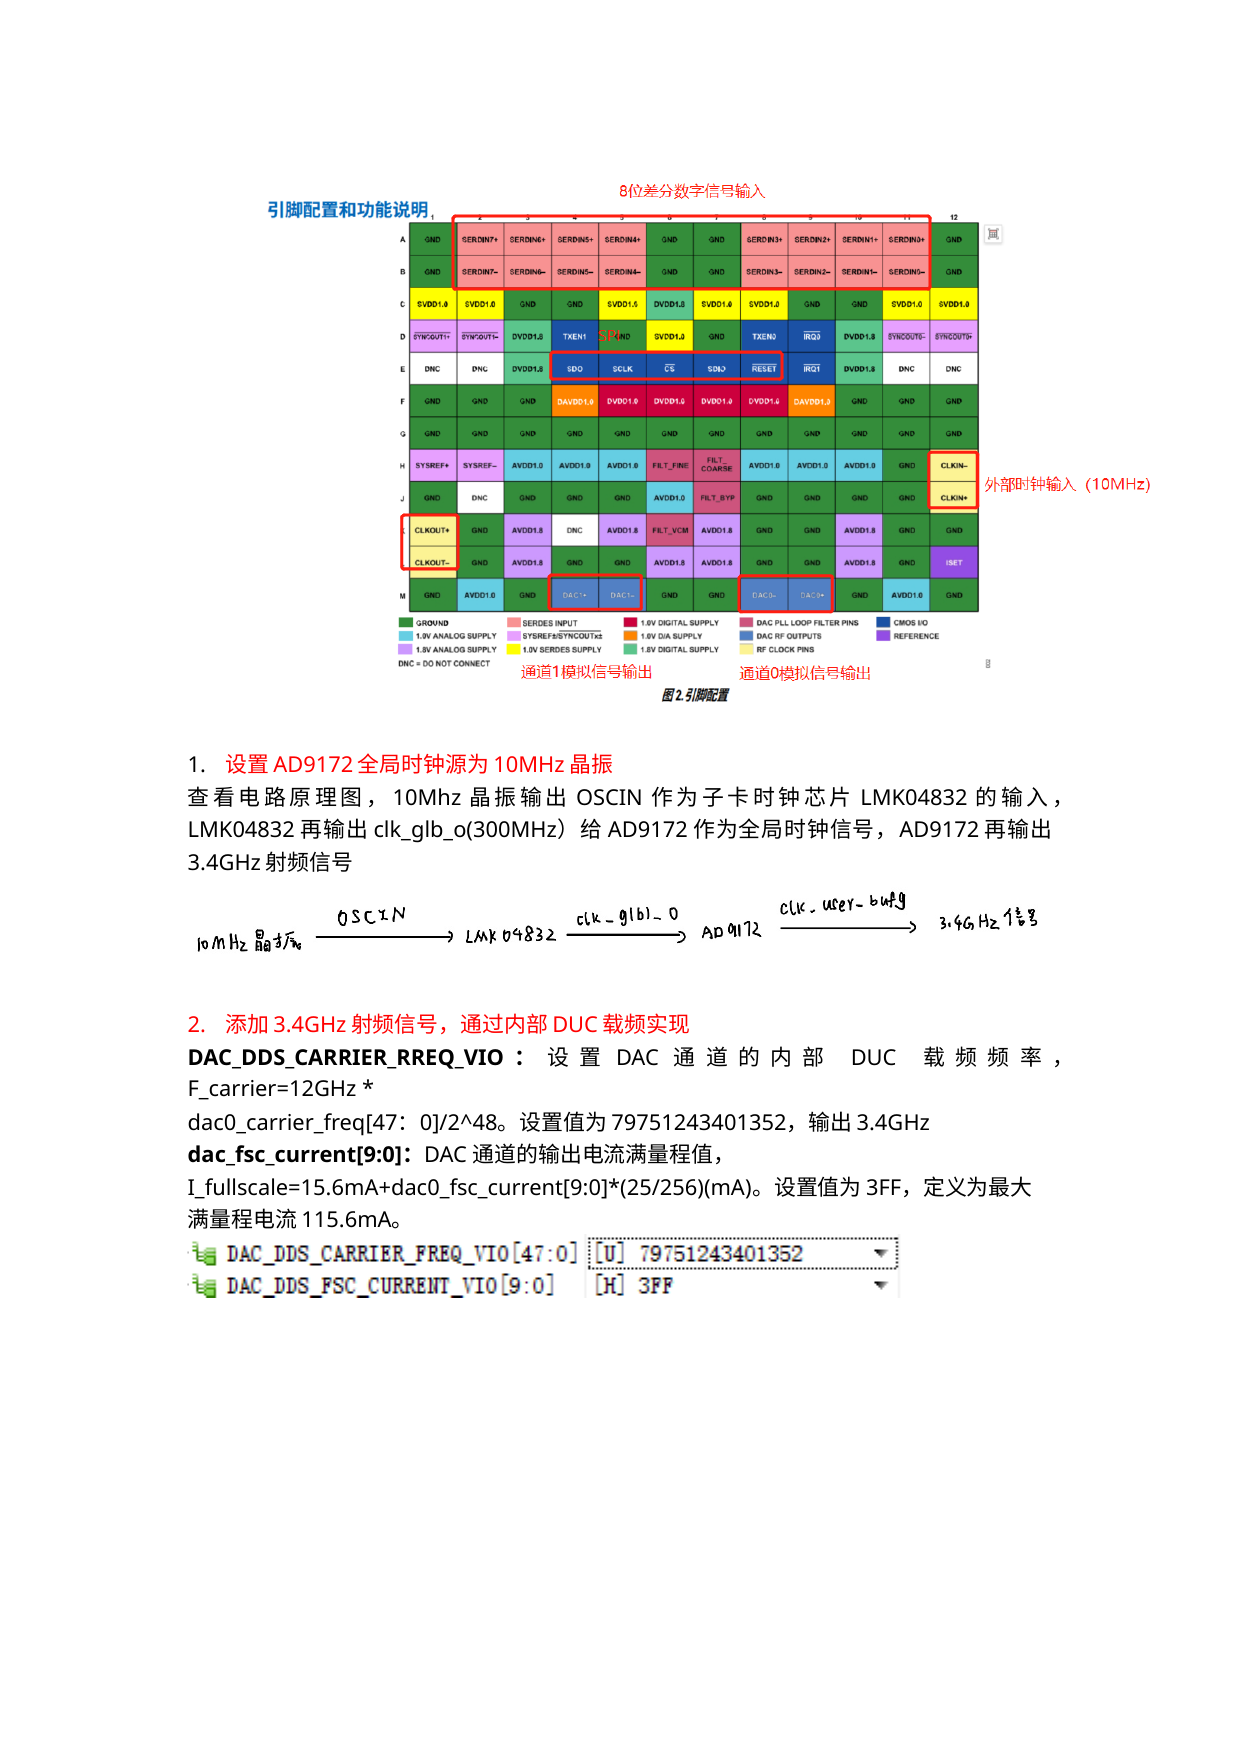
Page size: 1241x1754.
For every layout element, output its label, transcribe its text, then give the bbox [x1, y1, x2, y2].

list 设置AD9172全局时钟源为10MHz晶振 [187, 747, 1053, 779]
list 添加3.4GHz射频信号，通过内部DUC载频实现 [187, 1007, 1053, 1039]
text DAC_DDS_CARRIER_RREQ_VIO：设置DAC通道的内部 DUC 载频频率，F_carrier=12GHz * [187, 1039, 1053, 1104]
text dac0_carrier_freq[47：0]/2^48。设置值为79751243401352，输出3.4GHz [187, 1104, 1053, 1137]
picture [187, 162, 1170, 747]
picture [187, 877, 1053, 963]
text 查看电路原理图，10Mhz晶振输出OSCIN作为子卡时钟芯片LMK04832的输入，LMK04832再输出clk_glb_o(300MHz）给AD9172作为全局时钟信号，AD9172再输出3.4GHz射频信号 [187, 779, 1053, 877]
text dac_fsc_current[9:0]：DAC 通道的输出电流满量程值，I_fullscale=15.6mA+dac0_fsc_current[9:0]*(25/256)(mA)。设置值为3FF，定义为最大满量程电流115.6mA。 [187, 1137, 1053, 1234]
picture [187, 1234, 920, 1298]
